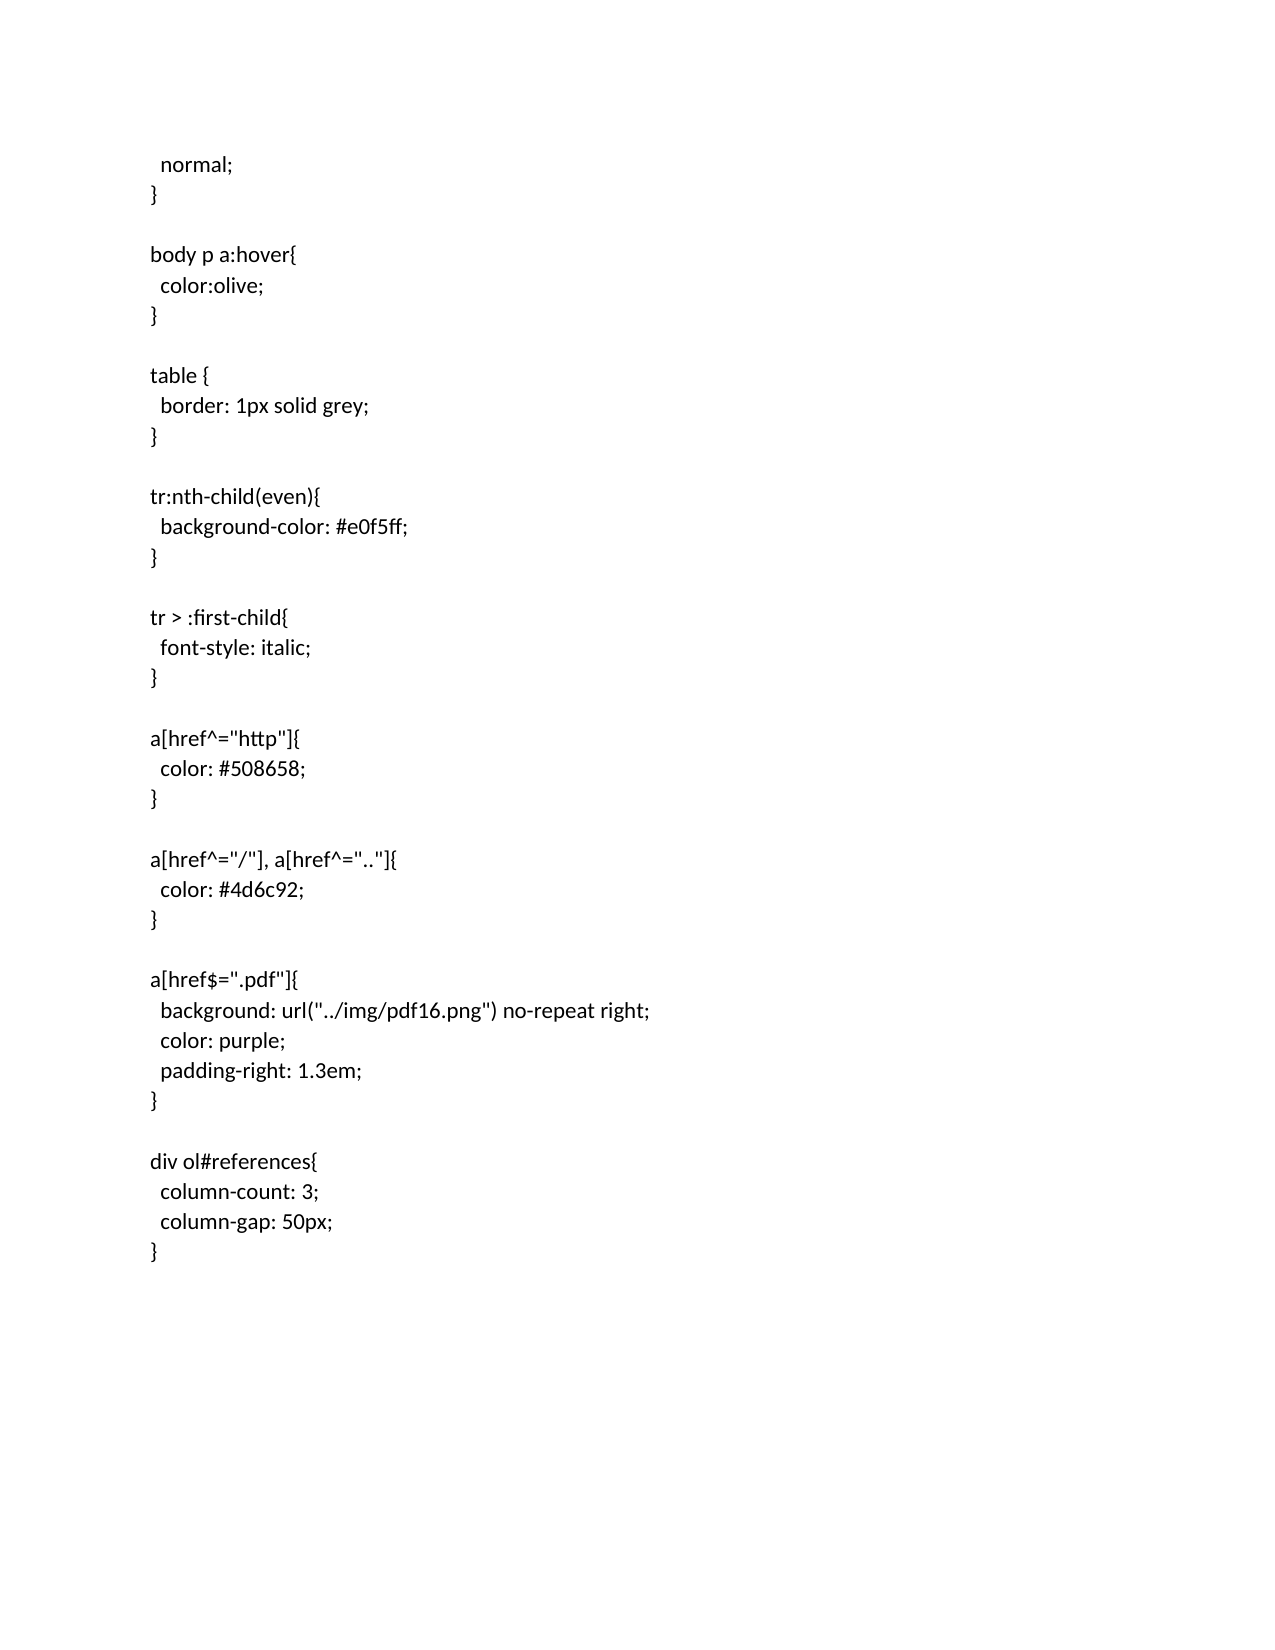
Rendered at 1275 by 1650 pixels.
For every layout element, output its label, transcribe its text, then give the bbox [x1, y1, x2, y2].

text table { [150, 361, 1125, 389]
text div ol#references{ [150, 1147, 1125, 1175]
text } [150, 784, 1125, 812]
text tr:nth-child(even){ [150, 482, 1125, 510]
text color: #508658; [150, 754, 1125, 782]
text padding-right: 1.3em; [150, 1056, 1125, 1084]
text color: purple; [150, 1026, 1125, 1054]
text font-style: italic; [150, 633, 1125, 661]
text } [150, 301, 1125, 329]
text normal; [150, 150, 1125, 178]
text a[href^="http"]{ [150, 724, 1125, 752]
text background: url("../img/pdf16.png") no-repeat right; [150, 996, 1125, 1024]
text color:olive; [150, 271, 1125, 299]
text } [150, 422, 1125, 450]
text } [150, 1237, 1125, 1266]
text } [150, 905, 1125, 933]
text a[href^="/"], a[href^=".."]{ [150, 845, 1125, 873]
text } [150, 180, 1125, 208]
text a[href$=".pdf"]{ [150, 966, 1125, 994]
text } [150, 663, 1125, 692]
text } [150, 543, 1125, 571]
text color: #4d6c92; [150, 875, 1125, 903]
text column-count: 3; [150, 1177, 1125, 1205]
text column-gap: 50px; [150, 1207, 1125, 1235]
text } [150, 1086, 1125, 1114]
text border: 1px solid grey; [150, 392, 1125, 420]
text background-color: #e0f5ff; [150, 512, 1125, 541]
text tr > :first-child{ [150, 603, 1125, 631]
text body p a:hover{ [150, 241, 1125, 269]
